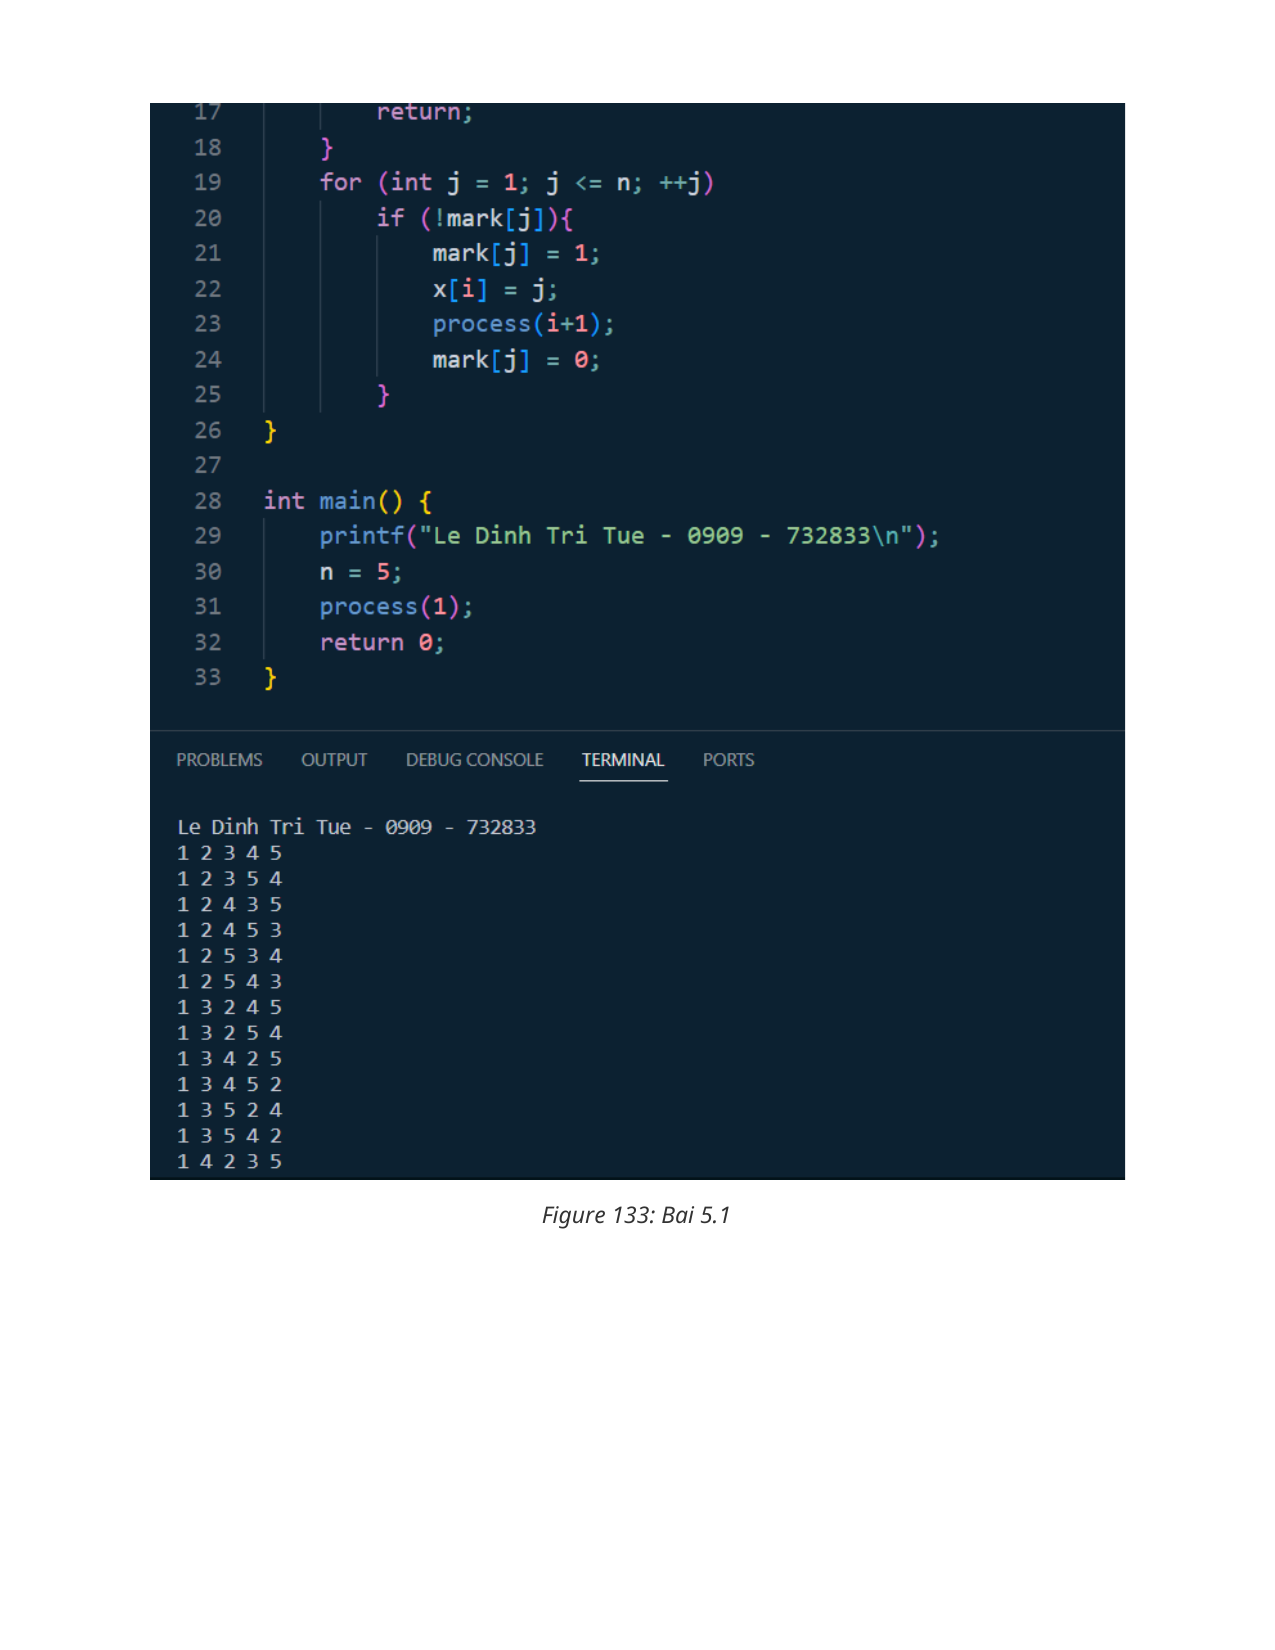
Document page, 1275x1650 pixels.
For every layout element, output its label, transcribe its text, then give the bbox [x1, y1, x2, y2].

picture [150, 103, 1125, 1180]
